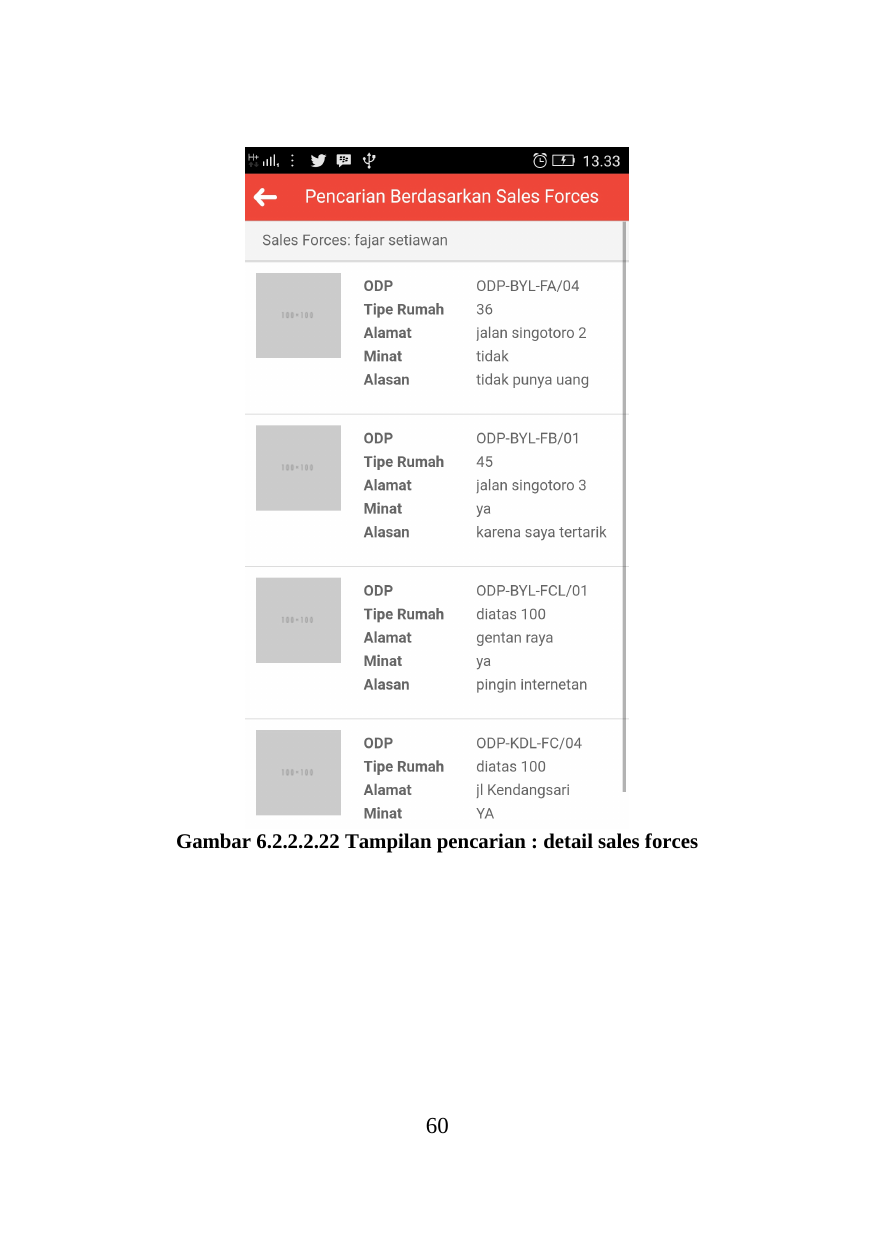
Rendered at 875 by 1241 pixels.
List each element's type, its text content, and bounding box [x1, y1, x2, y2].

picture [245, 147, 629, 829]
